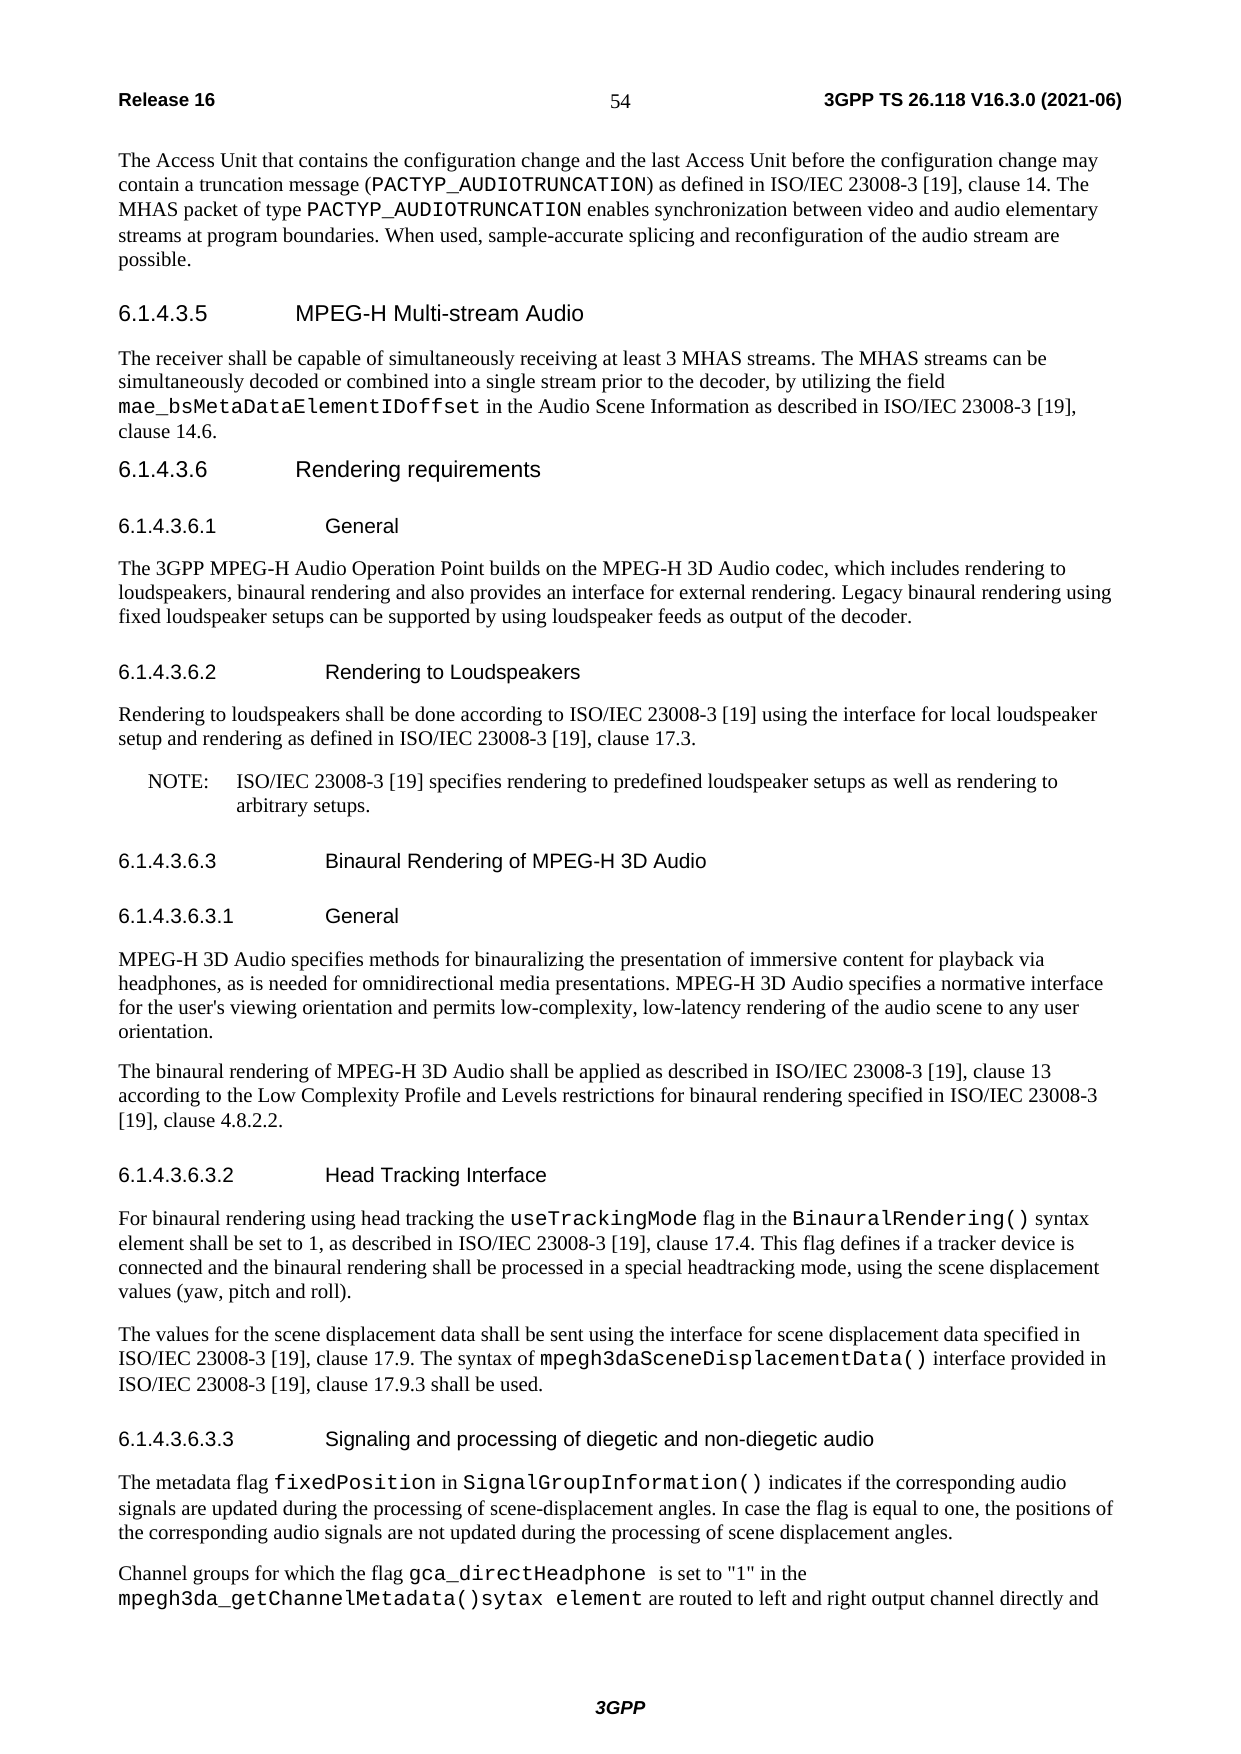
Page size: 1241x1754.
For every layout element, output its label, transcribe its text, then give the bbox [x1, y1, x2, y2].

text NOTE: ISO/IEC 23008-3 [19] specifies rendering to predefined loudspeaker setups as well as rendering to arbitrary setups. [148, 769, 1122, 817]
text 6.1.4.3.6.3.1 General [118, 904, 1122, 928]
subtitle 6.1.4.3.5 MPEG-H Multi-stream Audio [118, 300, 1122, 327]
subtitle 6.1.4.3.6 Rendering requirements [118, 456, 1122, 482]
text The metadata flag fixedPosition in SignalGroupInformation() indicates if the corresponding audio signals are updated during the processing of scene-displacement angles. In case the flag is equal to one, the positions of the corresponding audio signals are not updated during the processing of scene displacement angles. [118, 1470, 1122, 1544]
text Rendering to loudspeakers shall be done according to ISO/IEC 23008-3 [19] using the interface for local loudspeaker setup and rendering as defined in ISO/IEC 23008-3 [19], clause 17.3. [118, 702, 1122, 750]
text The 3GPP MPEG-H Audio Operation Point builds on the MPEG-H 3D Audio codec, which includes rendering to loudspeakers, binaural rendering and also provides an interface for external rendering. Legacy binaural rendering using fixed loudspeaker setups can be supported by using loudspeaker feeds as output of the decoder. [118, 556, 1122, 628]
text The Access Unit that contains the configuration change and the last Access Unit before the configuration change may contain a truncation message (PACTYP_AUDIOTRUNCATION) as defined in ISO/IEC 23008-3 [19], clause 14. The MHAS packet of type PACTYP_AUDIOTRUNCATION enables synchronization between video and audio elementary streams at program boundaries. When used, sample-accurate splicing and reconfiguration of the audio stream are possible. [118, 147, 1122, 271]
text 6.1.4.3.6.1 General [118, 513, 1122, 537]
text The binaural rendering of MPEG-H 3D Audio shall be applied as described in ISO/IEC 23008-3 [19], clause 13 according to the Low Complexity Profile and Levels restrictions for binaural rendering specified in ISO/IEC 23008-3 [19], clause 4.8.2.2. [118, 1059, 1122, 1132]
text For binaural rendering using head tracking the useTrackingMode flag in the BinauralRendering() syntax element shall be set to 1, as described in ISO/IEC 23008-3 [19], clause 17.4. This flag defines if a tracker device is connected and the binaural rendering shall be processed in a special headtracking mode, using the scene displacement values (yaw, pitch and roll). [118, 1206, 1122, 1303]
text 6.1.4.3.6.3 Binaural Rendering of MPEG-H 3D Audio [118, 848, 1122, 872]
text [118, 1561, 1122, 1612]
text MPEG-H 3D Audio specifies methods for binauralizing the presentation of immersive content for playback via headphones, as is needed for omnidirectional media presentations. MPEG-H 3D Audio specifies a normative interface for the user's viewing orientation and permits low-complexity, low-latency rendering of the audio scene to any user orientation. [118, 946, 1122, 1043]
text 6.1.4.3.6.2 Rendering to Loudspeakers [118, 659, 1122, 683]
text 6.1.4.3.6.3.2 Head Tracking Interface [118, 1163, 1122, 1187]
text The values for the scene displacement data shall be sent using the interface for scene displacement data specified in ISO/IEC 23008-3 [19], clause 17.9. The syntax of mpegh3daSceneDisplacementData() interface provided in ISO/IEC 23008-3 [19], clause 17.9.3 shall be used. [118, 1322, 1122, 1396]
text 6.1.4.3.6.3.3 Signaling and processing of diegetic and non-diegetic audio [118, 1427, 1122, 1451]
text The receiver shall be capable of simultaneously receiving at least 3 MHAS streams. The MHAS streams can be simultaneously decoded or combined into a single stream prior to the decoder, by utilizing the field mae_bsMetaDataElementIDoffset in the Audio Scene Information as described in ISO/IEC 23008-3 [19], clause 14.6. [118, 345, 1122, 443]
